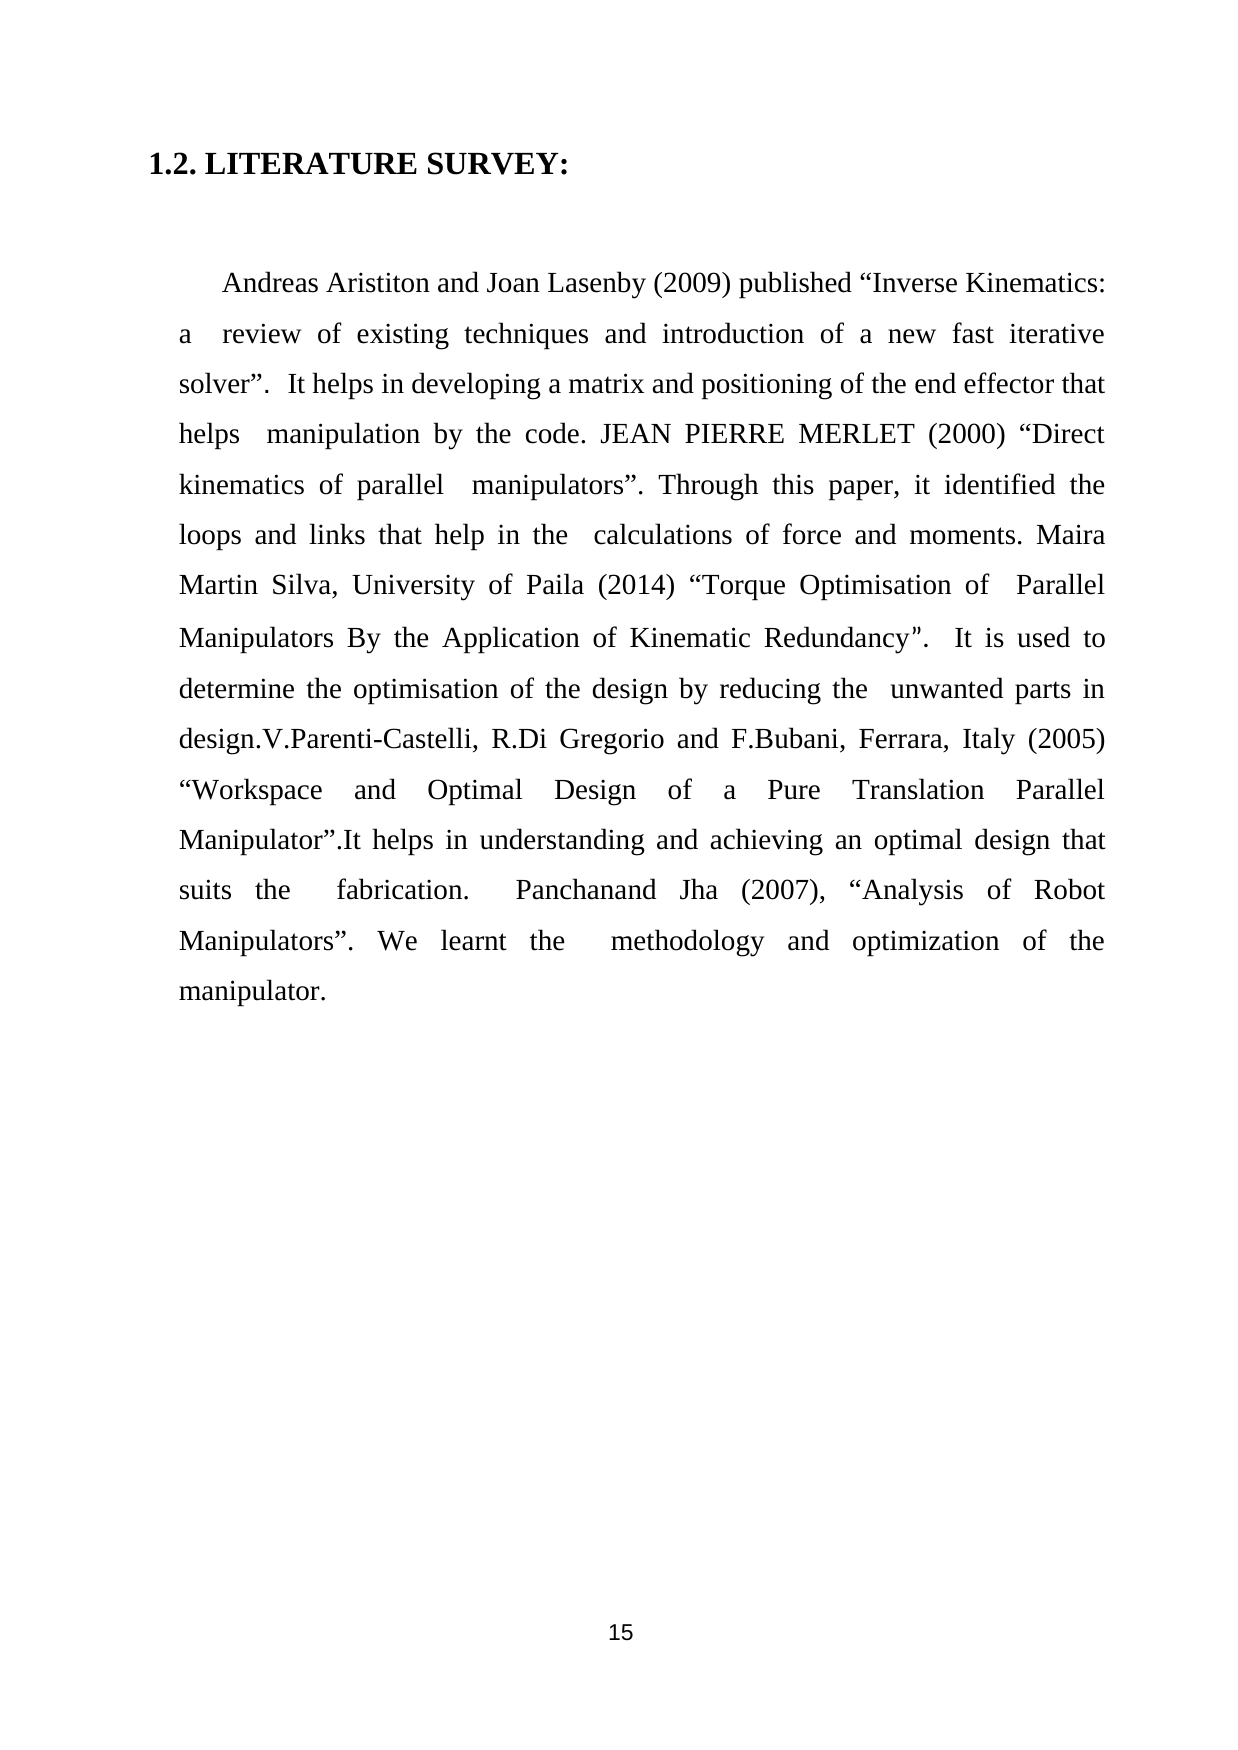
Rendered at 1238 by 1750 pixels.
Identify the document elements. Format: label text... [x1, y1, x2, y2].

text Andreas Aristiton and Joan Lasenby (2009) published “Inverse Kinematics: a review of existing techniques and introduction of a new fast iterative solver”. It helps in developing a matrix and positioning of the end effector that helps manipulation by the code. JEAN PIERRE MERLET (2000) “Direct kinematics of parallel manipulators”. Through this paper, it identified the loops and links that help in the calculations of force and moments. Maira Martin Silva, University of Paila (2014) “Torque Optimisation of Parallel Manipulators By the Application of Kinematic Redundancy”. It is used to determine the optimisation of the design by reducing the unwanted parts in design.V.Parenti-Castelli, R.Di Gregorio and F.Bubani, Ferrara, Italy (2005) “Workspace and Optimal Design of a Pure Translation Parallel Manipulator”.It helps in understanding and achieving an optimal design that suits the fabrication. Panchanand Jha (2007), “Analysis of Robot Manipulators”. We learnt the methodology and optimization of the manipulator. [178, 266, 1106, 1007]
text 1.2. LITERATURE SURVEY: [148, 144, 1168, 182]
